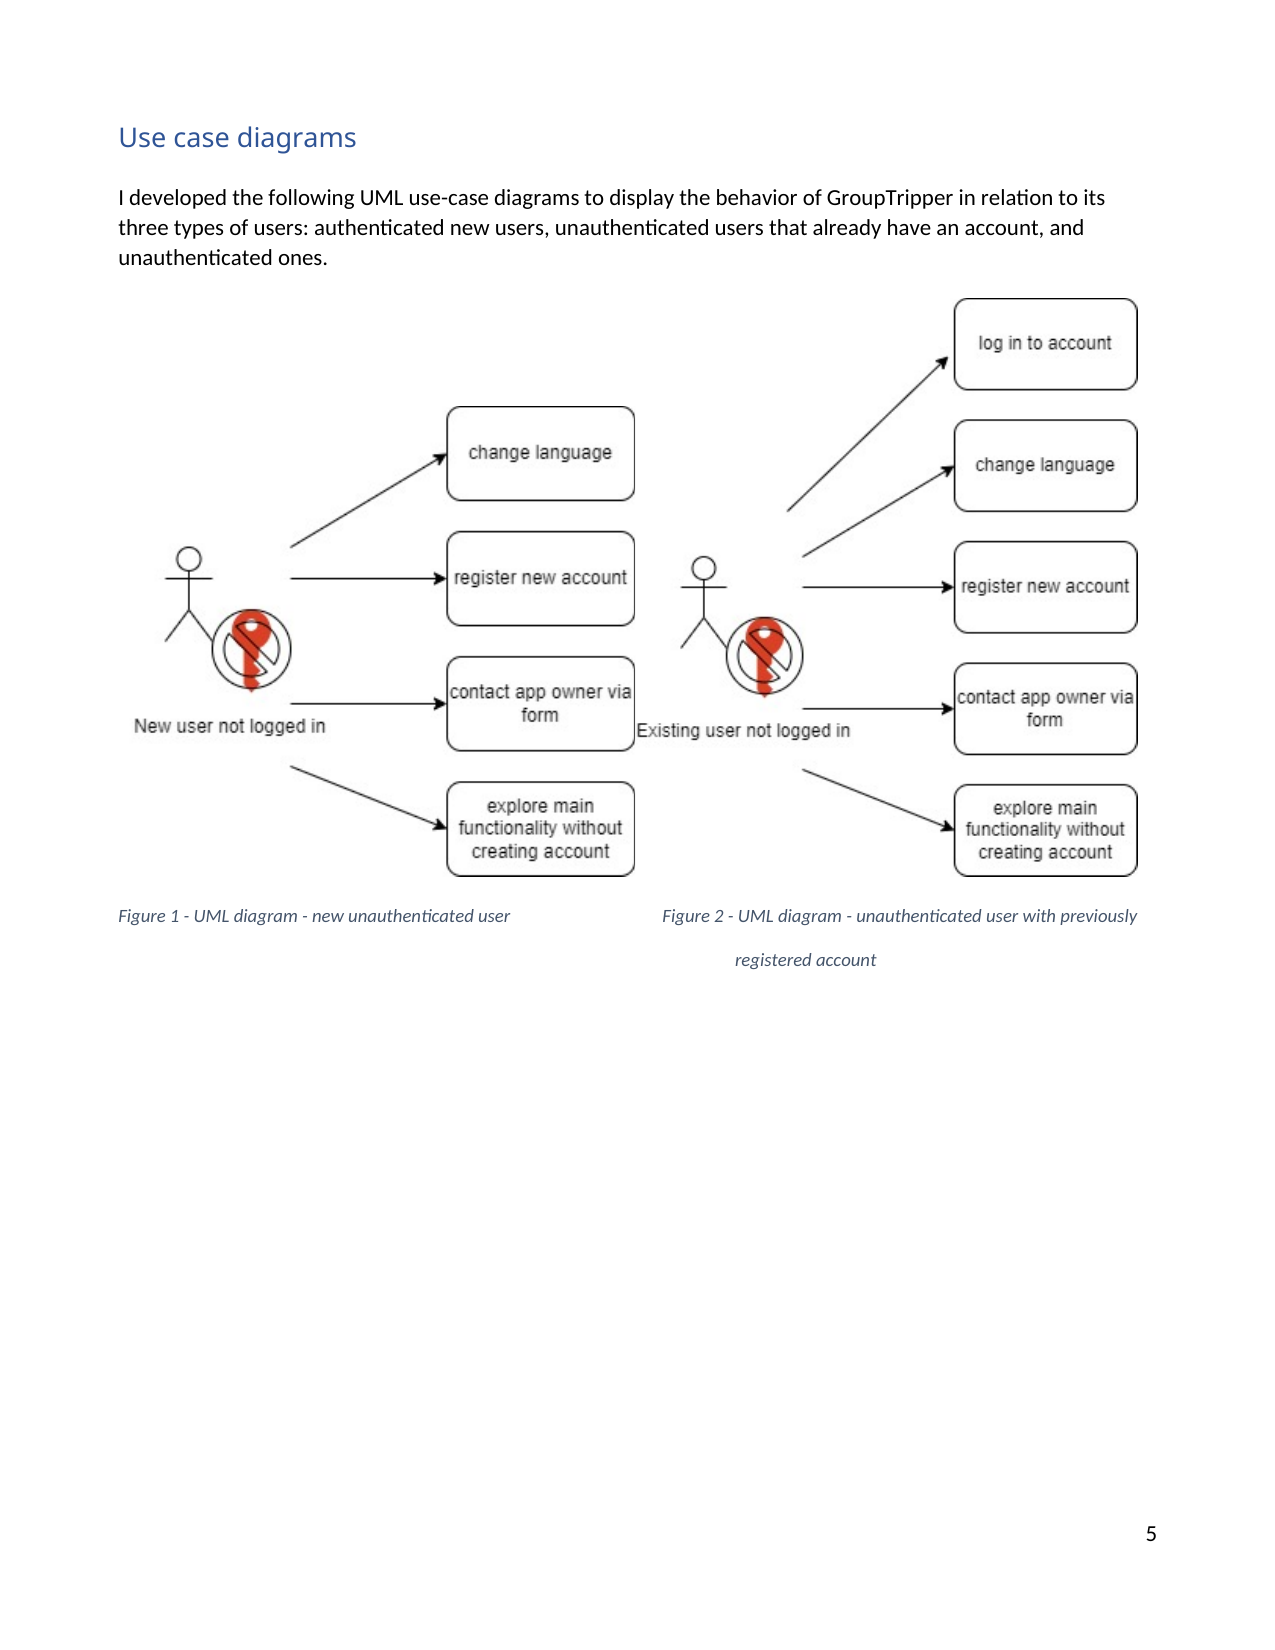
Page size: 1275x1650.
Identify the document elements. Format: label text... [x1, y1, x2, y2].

picture [118, 298, 1138, 877]
text Figure 1 - UML diagram - new unauthenticated user Figure 2 - UML diagram - unauthenticated user with previously [118, 904, 1157, 927]
subtitle Use case diagrams [118, 118, 1157, 155]
text registered account [118, 948, 1157, 971]
text I developed the following UML use-case diagrams to display the behavior of GroupTripper in relation to its three types of users: authenticated new users, unauthenticated users that already have an account, and unauthenticated ones. [118, 183, 1157, 271]
